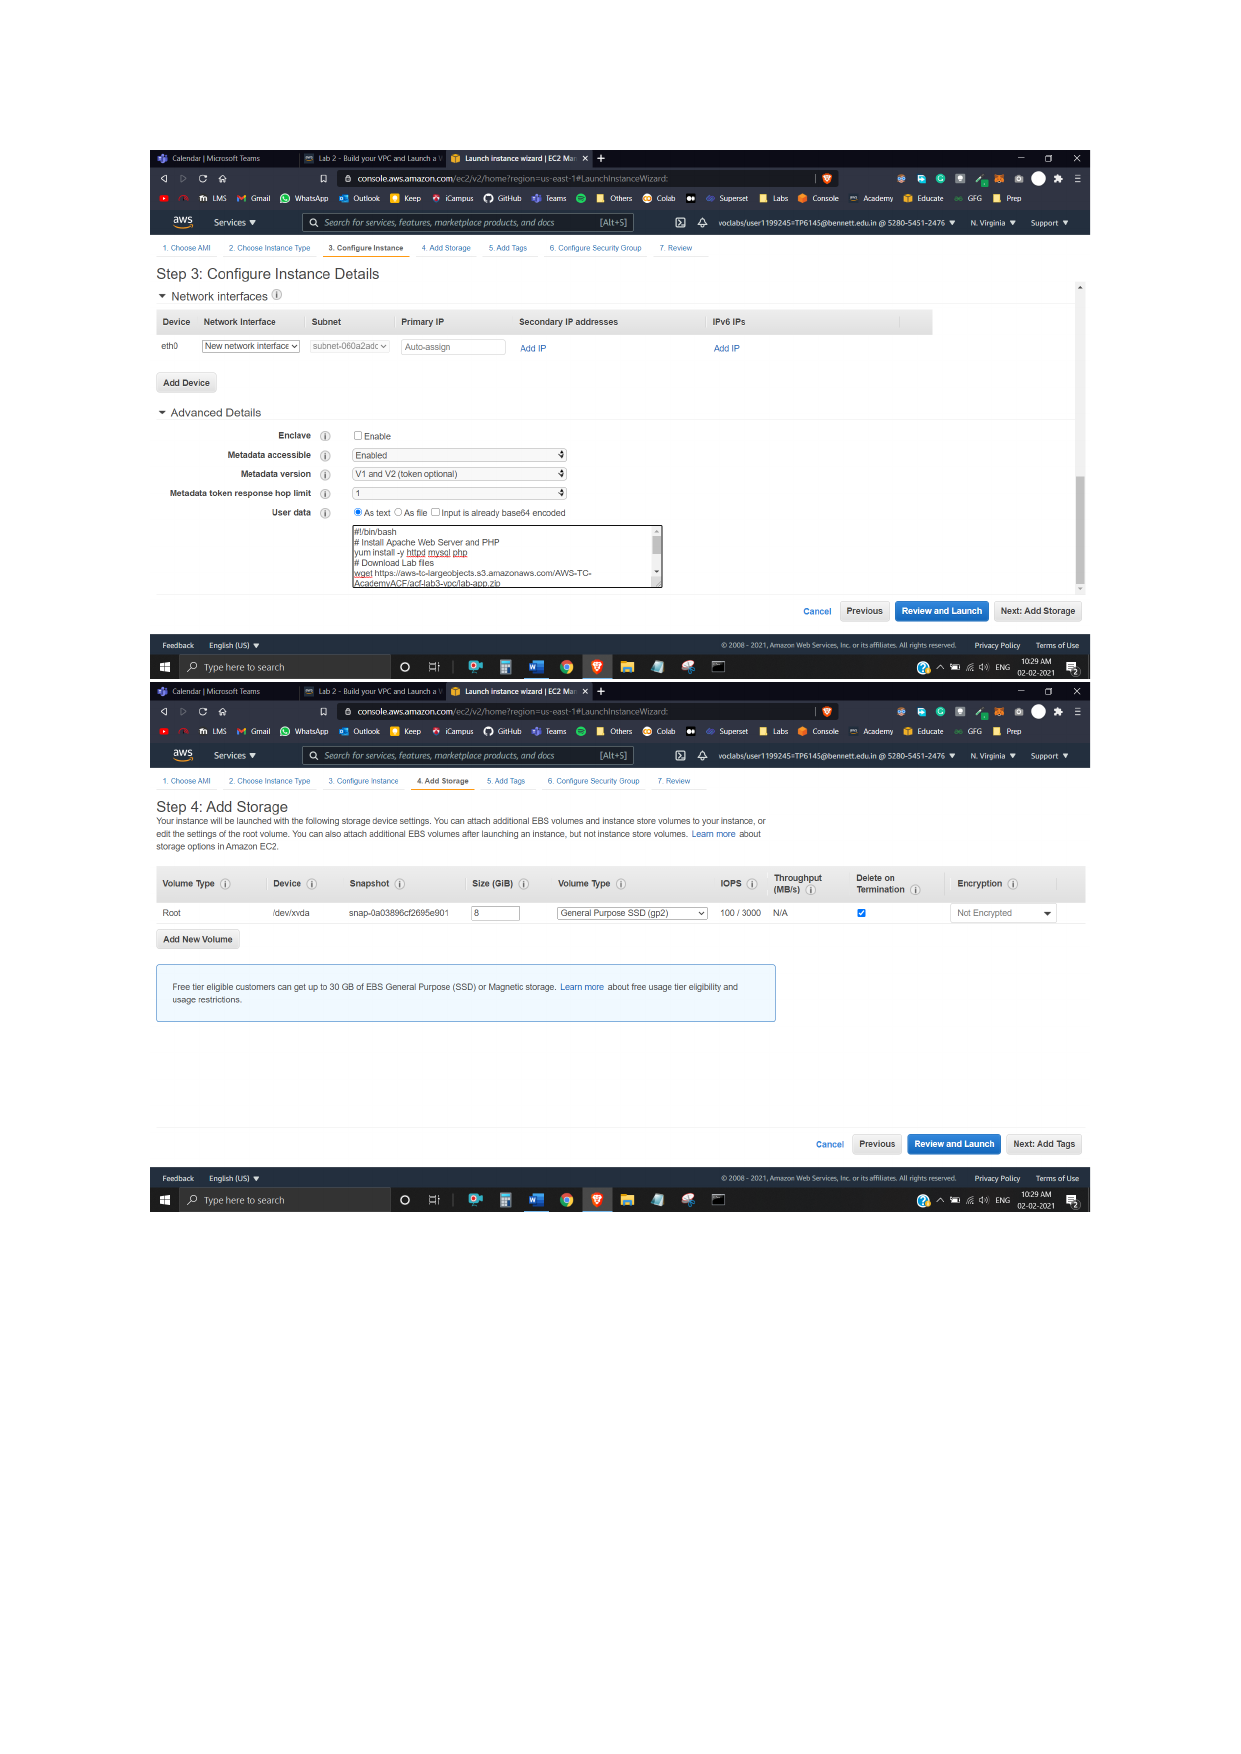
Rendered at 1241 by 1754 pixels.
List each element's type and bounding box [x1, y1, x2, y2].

picture [150, 150, 1091, 679]
picture [150, 682, 1091, 1212]
